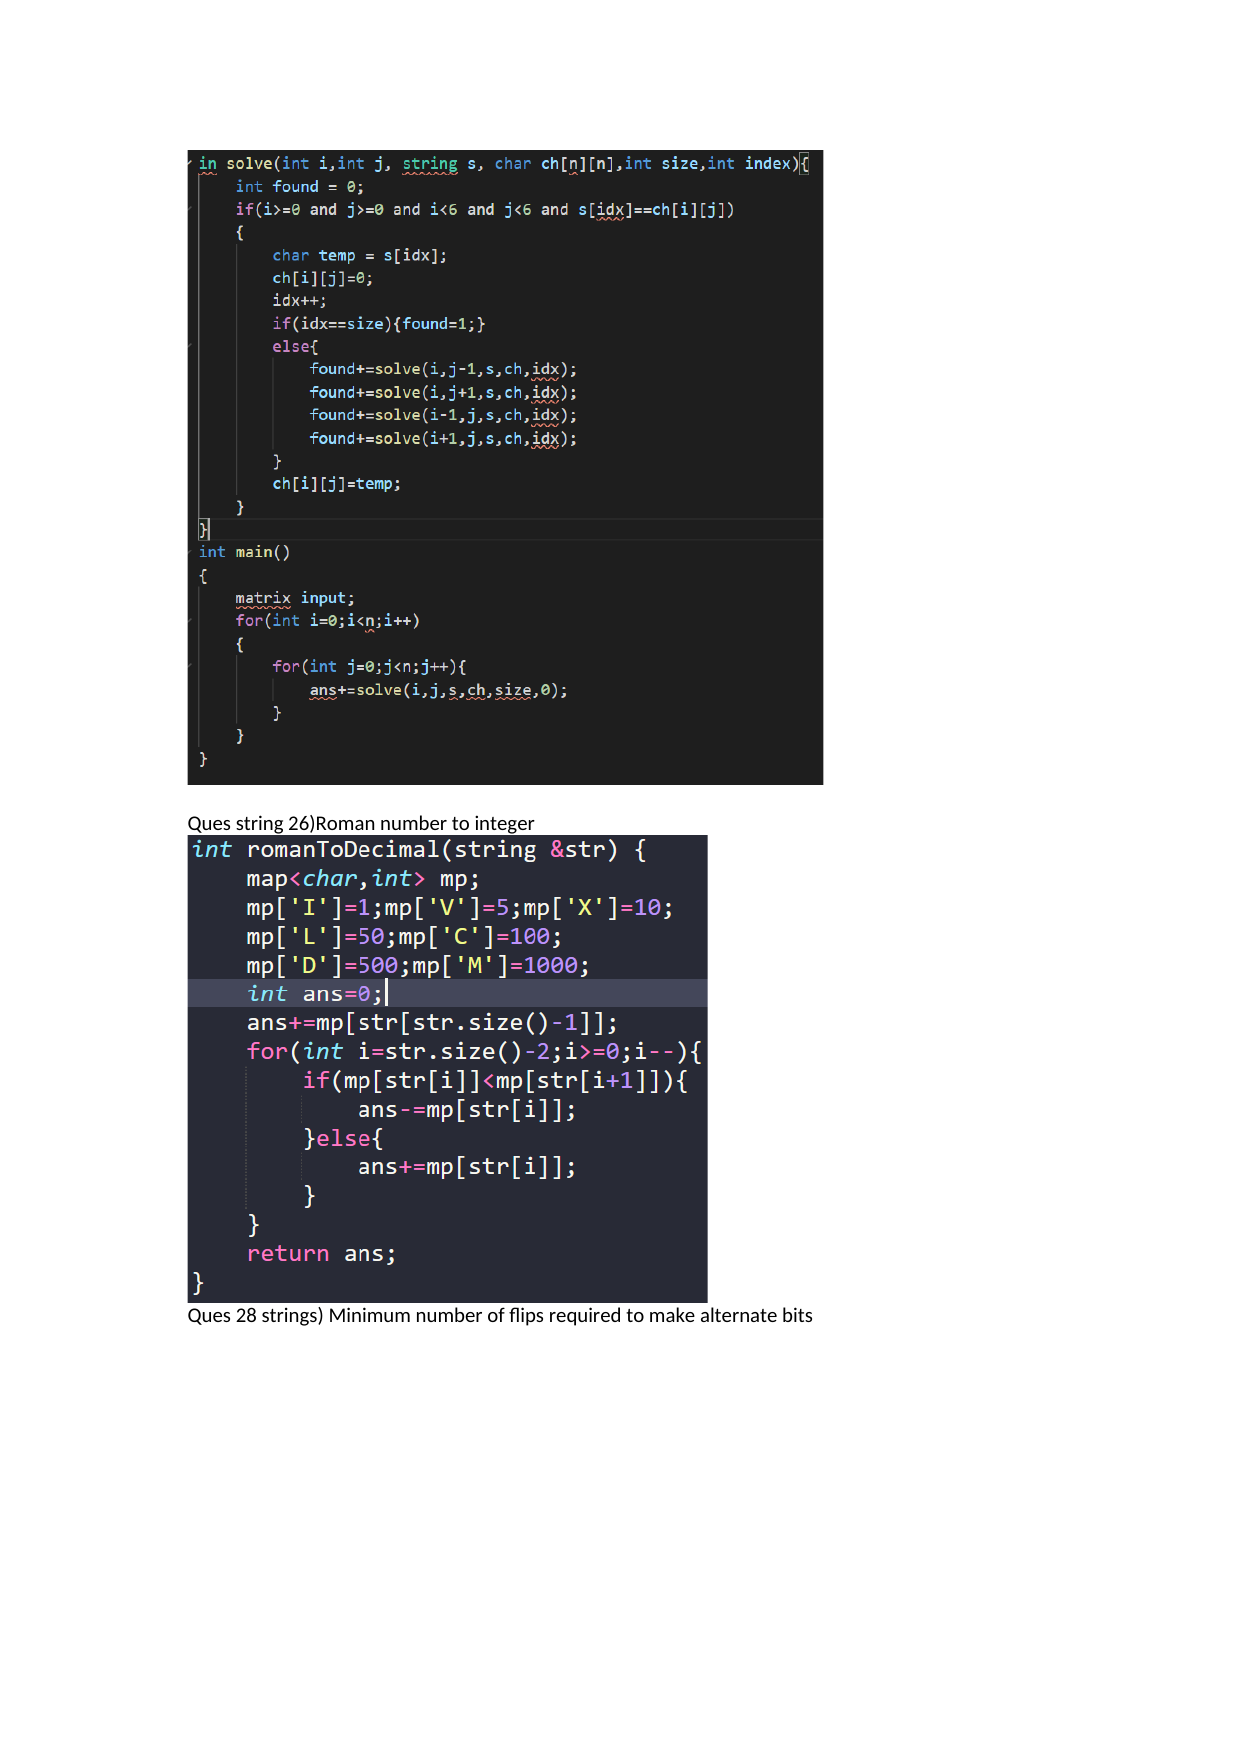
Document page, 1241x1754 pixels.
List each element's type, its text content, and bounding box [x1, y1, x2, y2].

list Ques 28 strings) Minimum number of flips required to make alternate bits [187, 1303, 1053, 1328]
picture [187, 835, 708, 1303]
list Ques string 26)Roman number to integer [187, 810, 1053, 835]
picture [187, 150, 824, 785]
